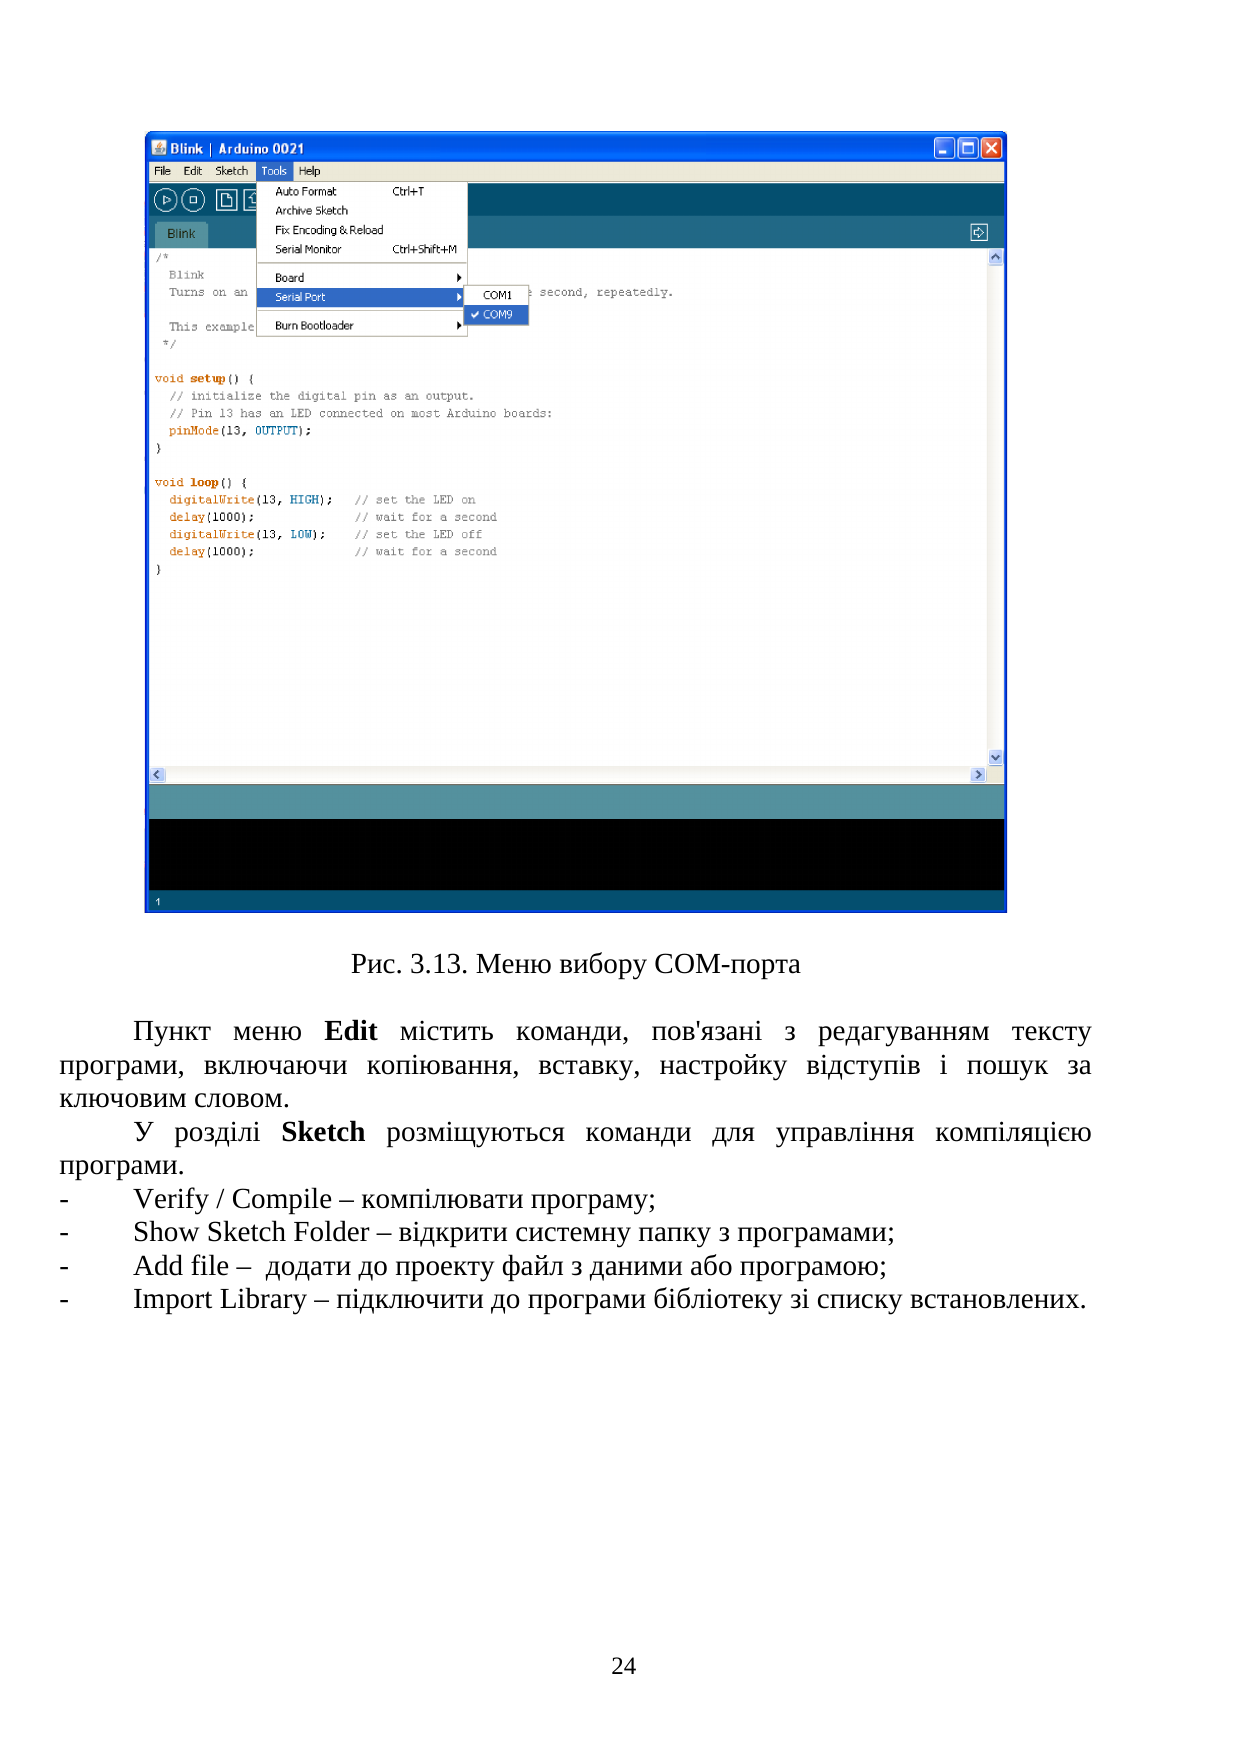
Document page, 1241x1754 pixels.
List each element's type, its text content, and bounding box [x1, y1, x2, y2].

list Show Sketch Folder – відкрити системну папку з програмами; [59, 1214, 1092, 1248]
text Рис. 3.13. Меню вибору COM-порта [59, 946, 1092, 980]
list Verify / Compile – компілювати програму; [59, 1181, 1092, 1214]
text У розділі Sketch розміщуються команди для управління компіляцією програми. [59, 1114, 1092, 1181]
text Пункт меню Edit містить команди, пов'язані з редагуванням тексту програми, включаючи копіювання, вставку, настройку відступів і пошук за ключовим словом. [59, 1013, 1092, 1114]
list Import Library – підключити до програми бібліотеку зі списку встановлених. [59, 1282, 1092, 1315]
list Add file – додати до проекту файл з даними або програмою; [59, 1248, 1092, 1282]
